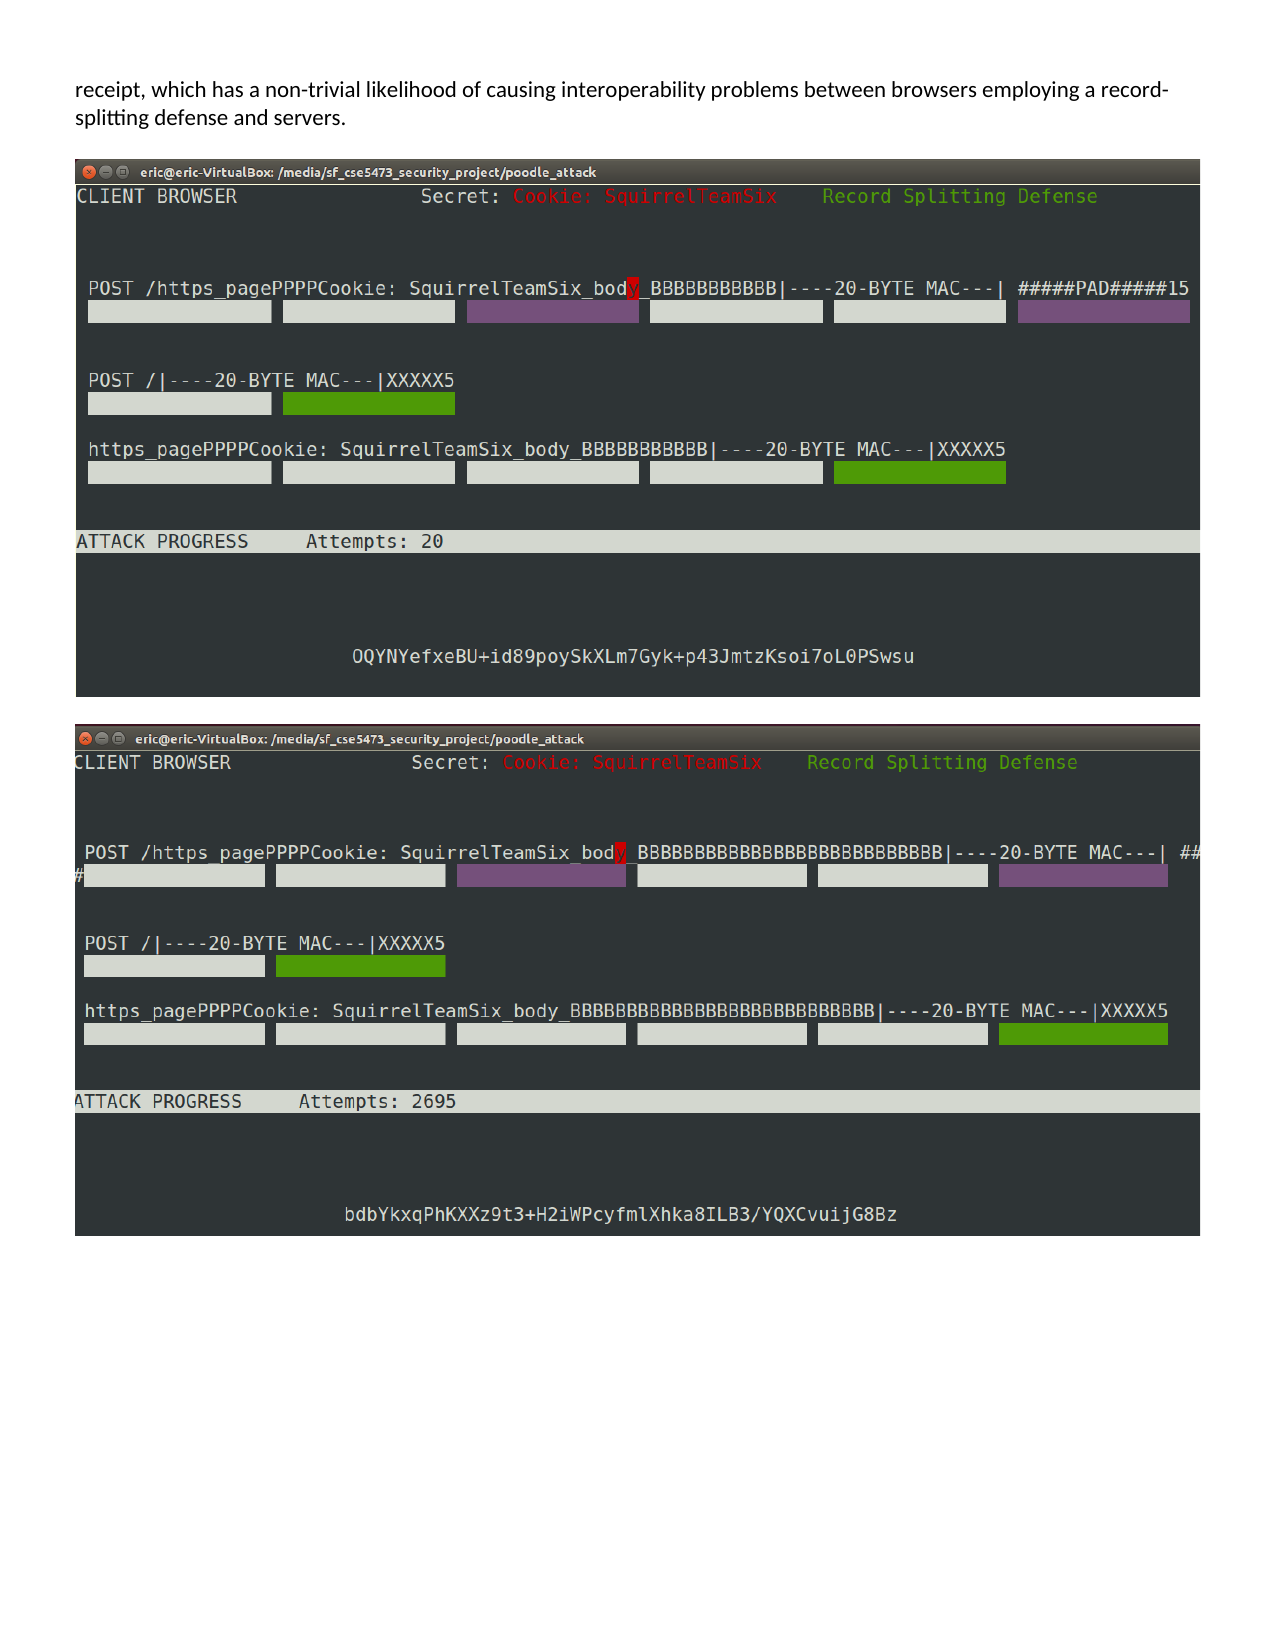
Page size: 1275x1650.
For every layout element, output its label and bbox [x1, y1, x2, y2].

picture [75, 159, 1200, 697]
picture [75, 724, 1200, 1236]
text [75, 75, 1200, 131]
